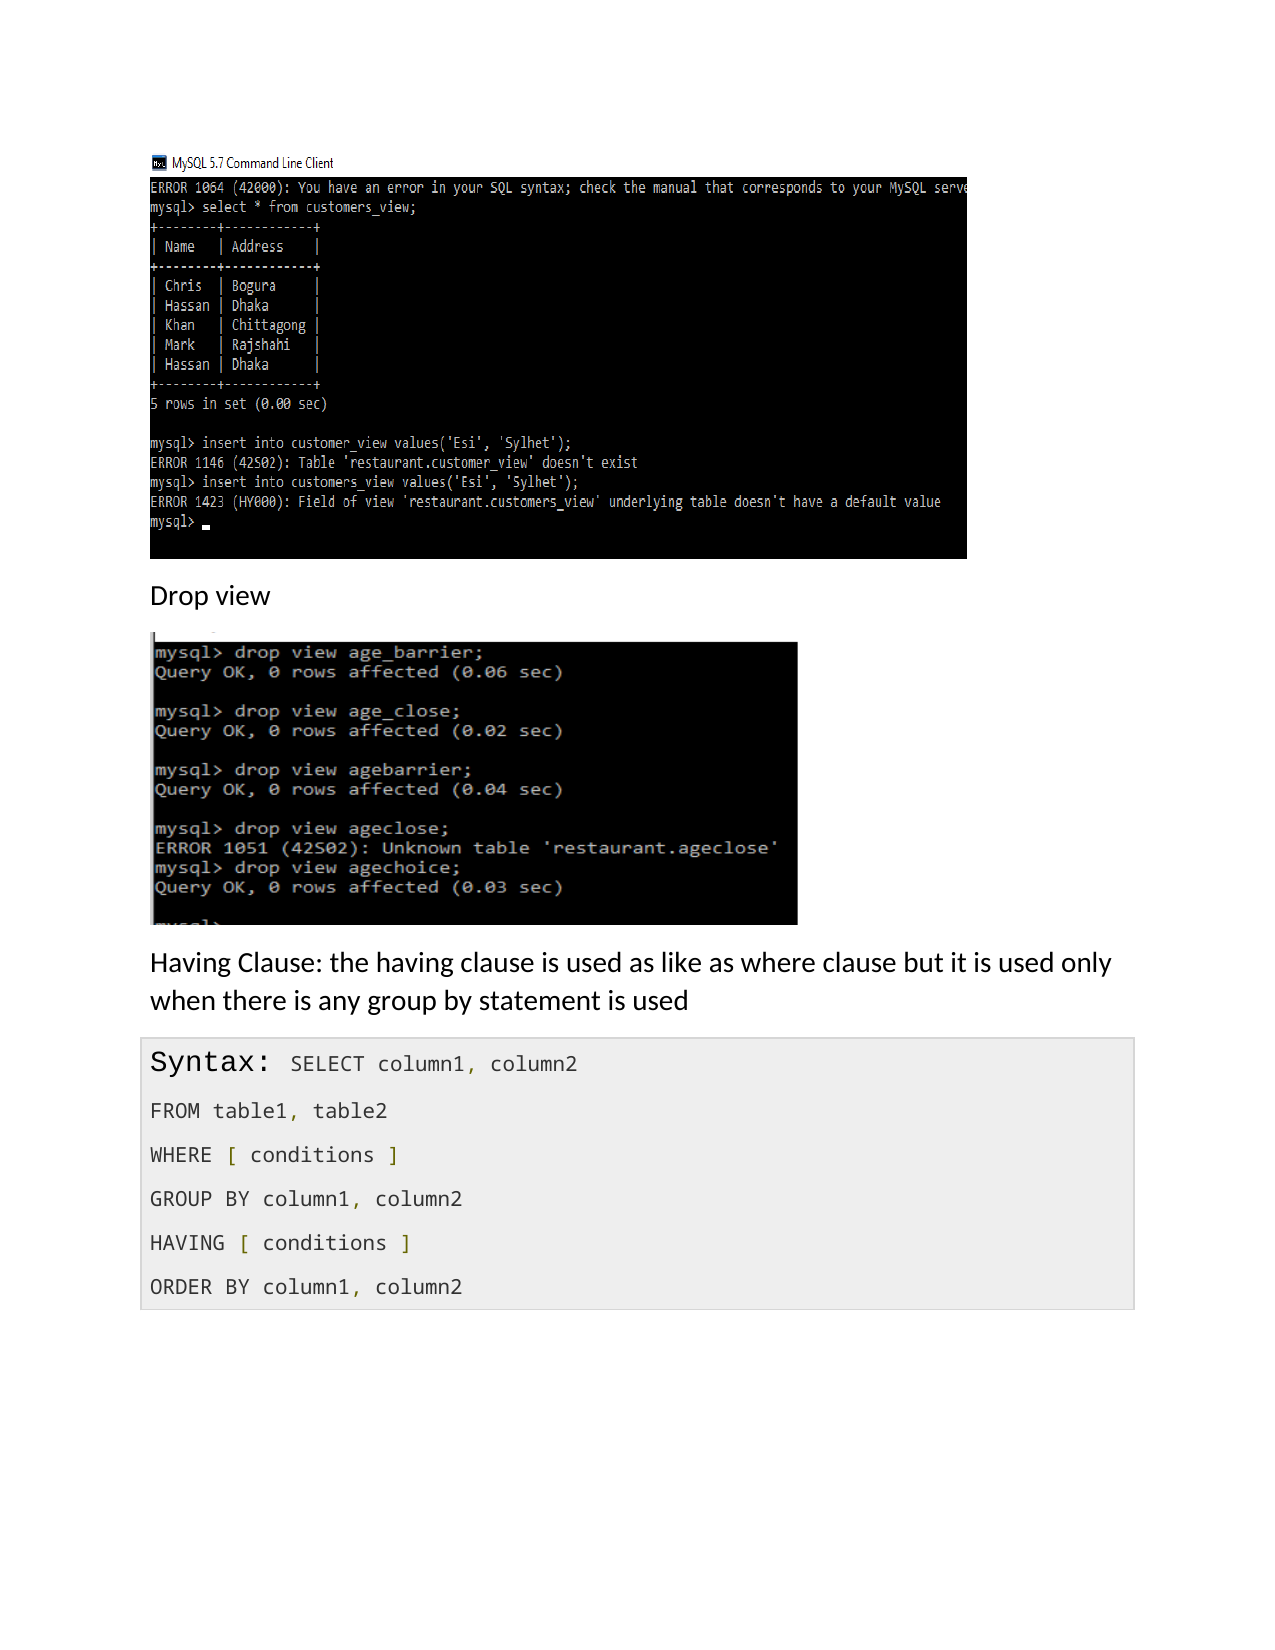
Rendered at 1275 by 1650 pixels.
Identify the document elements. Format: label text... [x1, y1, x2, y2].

text ORDER BY column1, column2 [142, 1262, 1133, 1309]
picture [150, 632, 798, 925]
text Syntax: SELECT column1, column2 [142, 1039, 1133, 1080]
text HAVING [ conditions ] [142, 1218, 1133, 1256]
text GROUP BY column1, column2 [142, 1174, 1133, 1212]
text Having Clause: the having clause is used as like as where clause but it is used only when there is any group by statement is used [150, 944, 1125, 1018]
text WHERE [ conditions ] [142, 1130, 1133, 1168]
picture [150, 150, 967, 559]
text Drop view [150, 577, 1125, 613]
text FROM table1, table2 [142, 1086, 1133, 1124]
